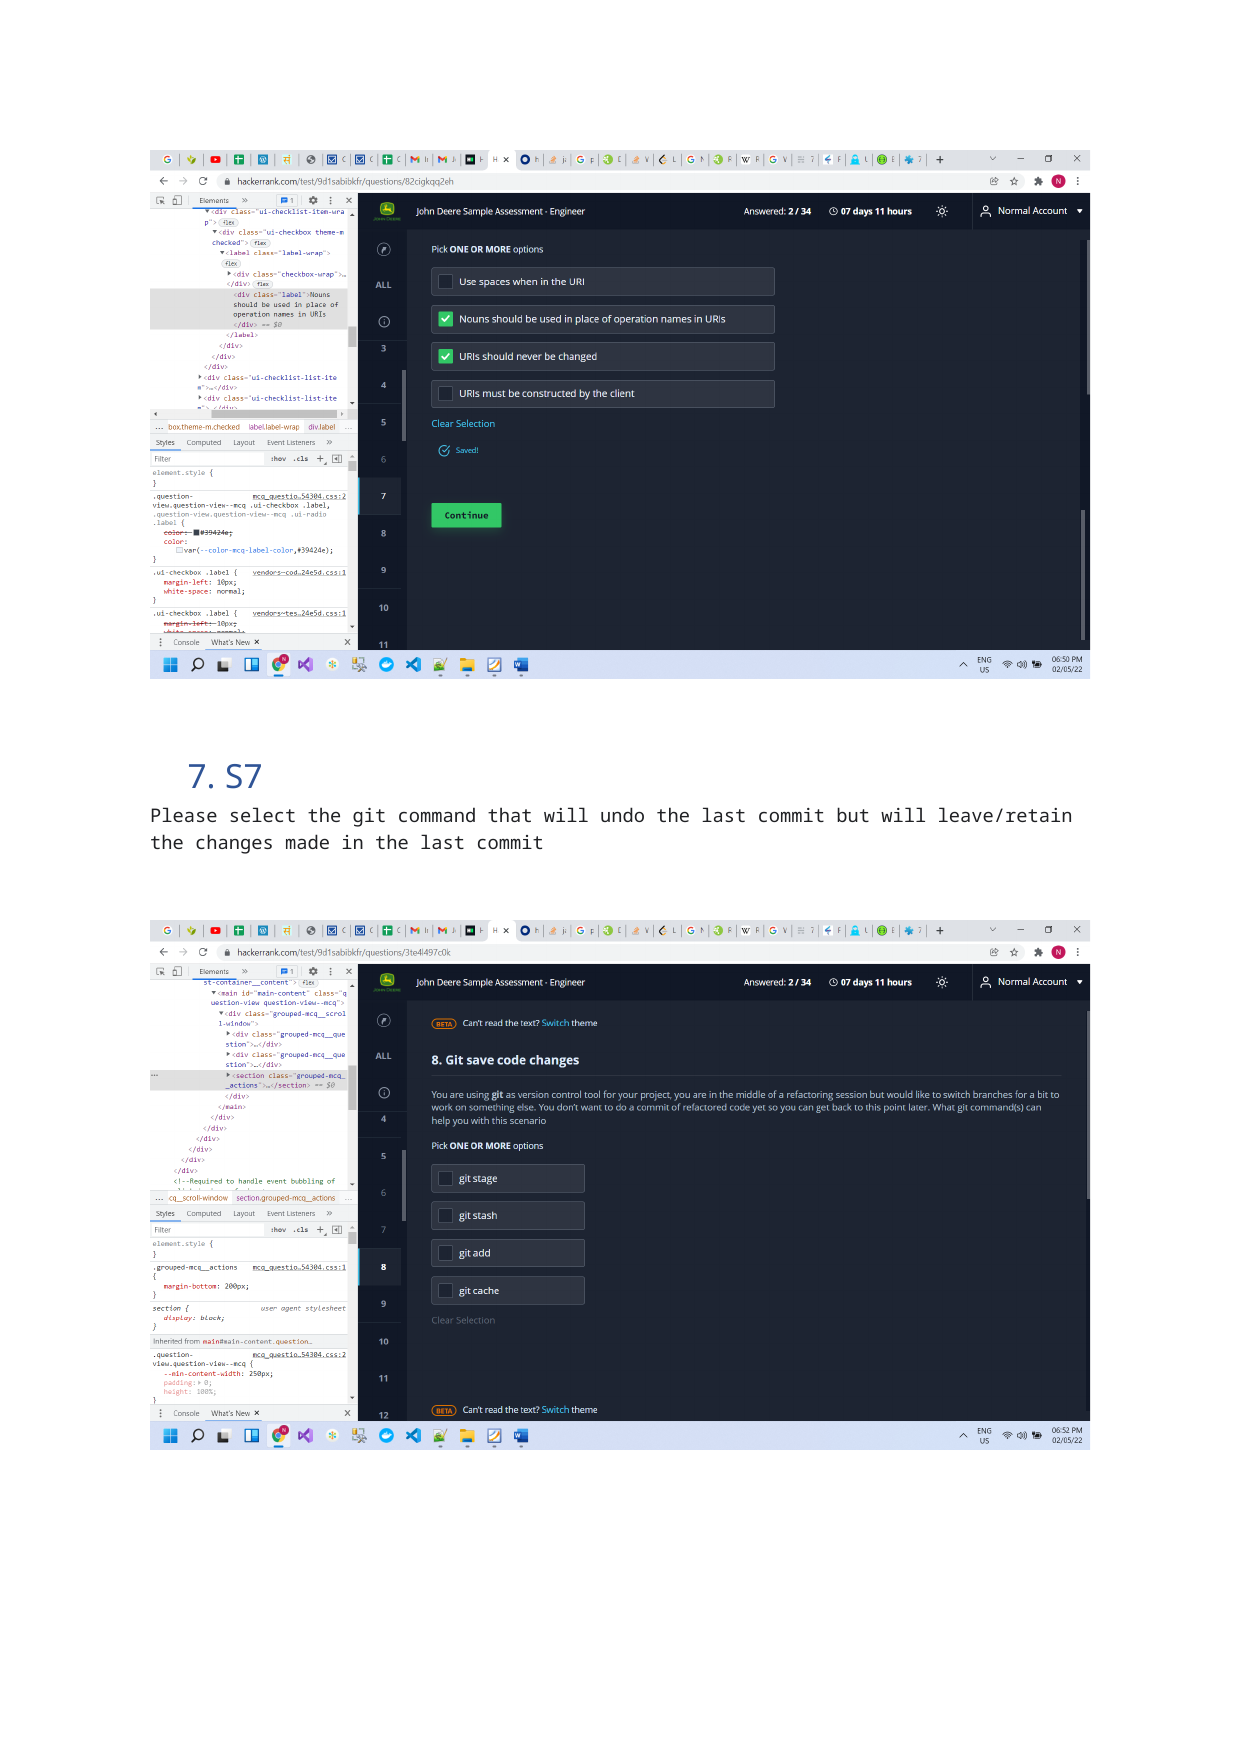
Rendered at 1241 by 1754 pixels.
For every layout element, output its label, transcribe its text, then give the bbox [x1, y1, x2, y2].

picture [150, 920, 1091, 1450]
text Please select the git command that will undo the last commit but will leave/retain the changes made in the last commit [150, 802, 1090, 855]
subtitle S7 [187, 753, 1090, 798]
picture [150, 150, 1091, 679]
